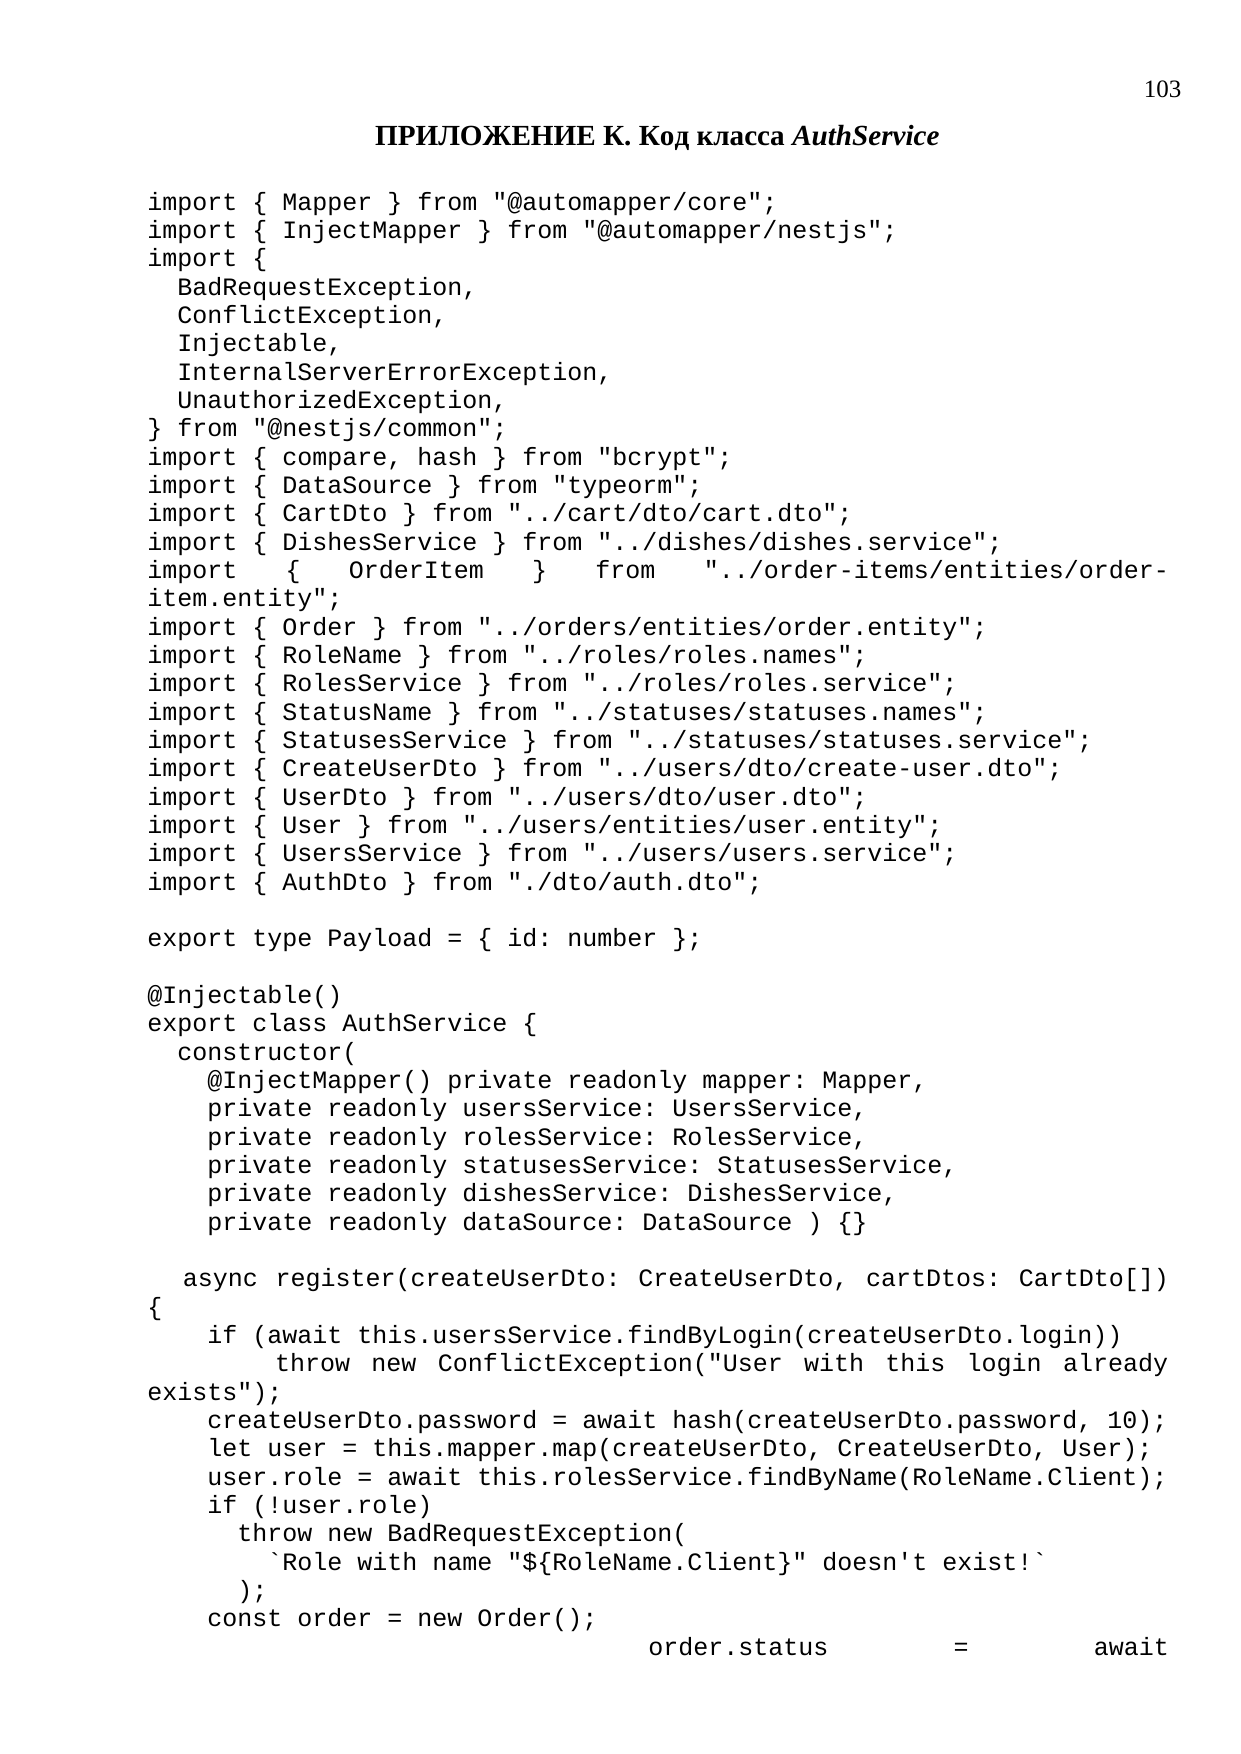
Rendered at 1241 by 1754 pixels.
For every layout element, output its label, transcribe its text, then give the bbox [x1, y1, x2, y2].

text ПРИЛОЖЕНИЕ К. Код класса AuthService [136, 118, 1181, 152]
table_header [136, 189, 1180, 1662]
